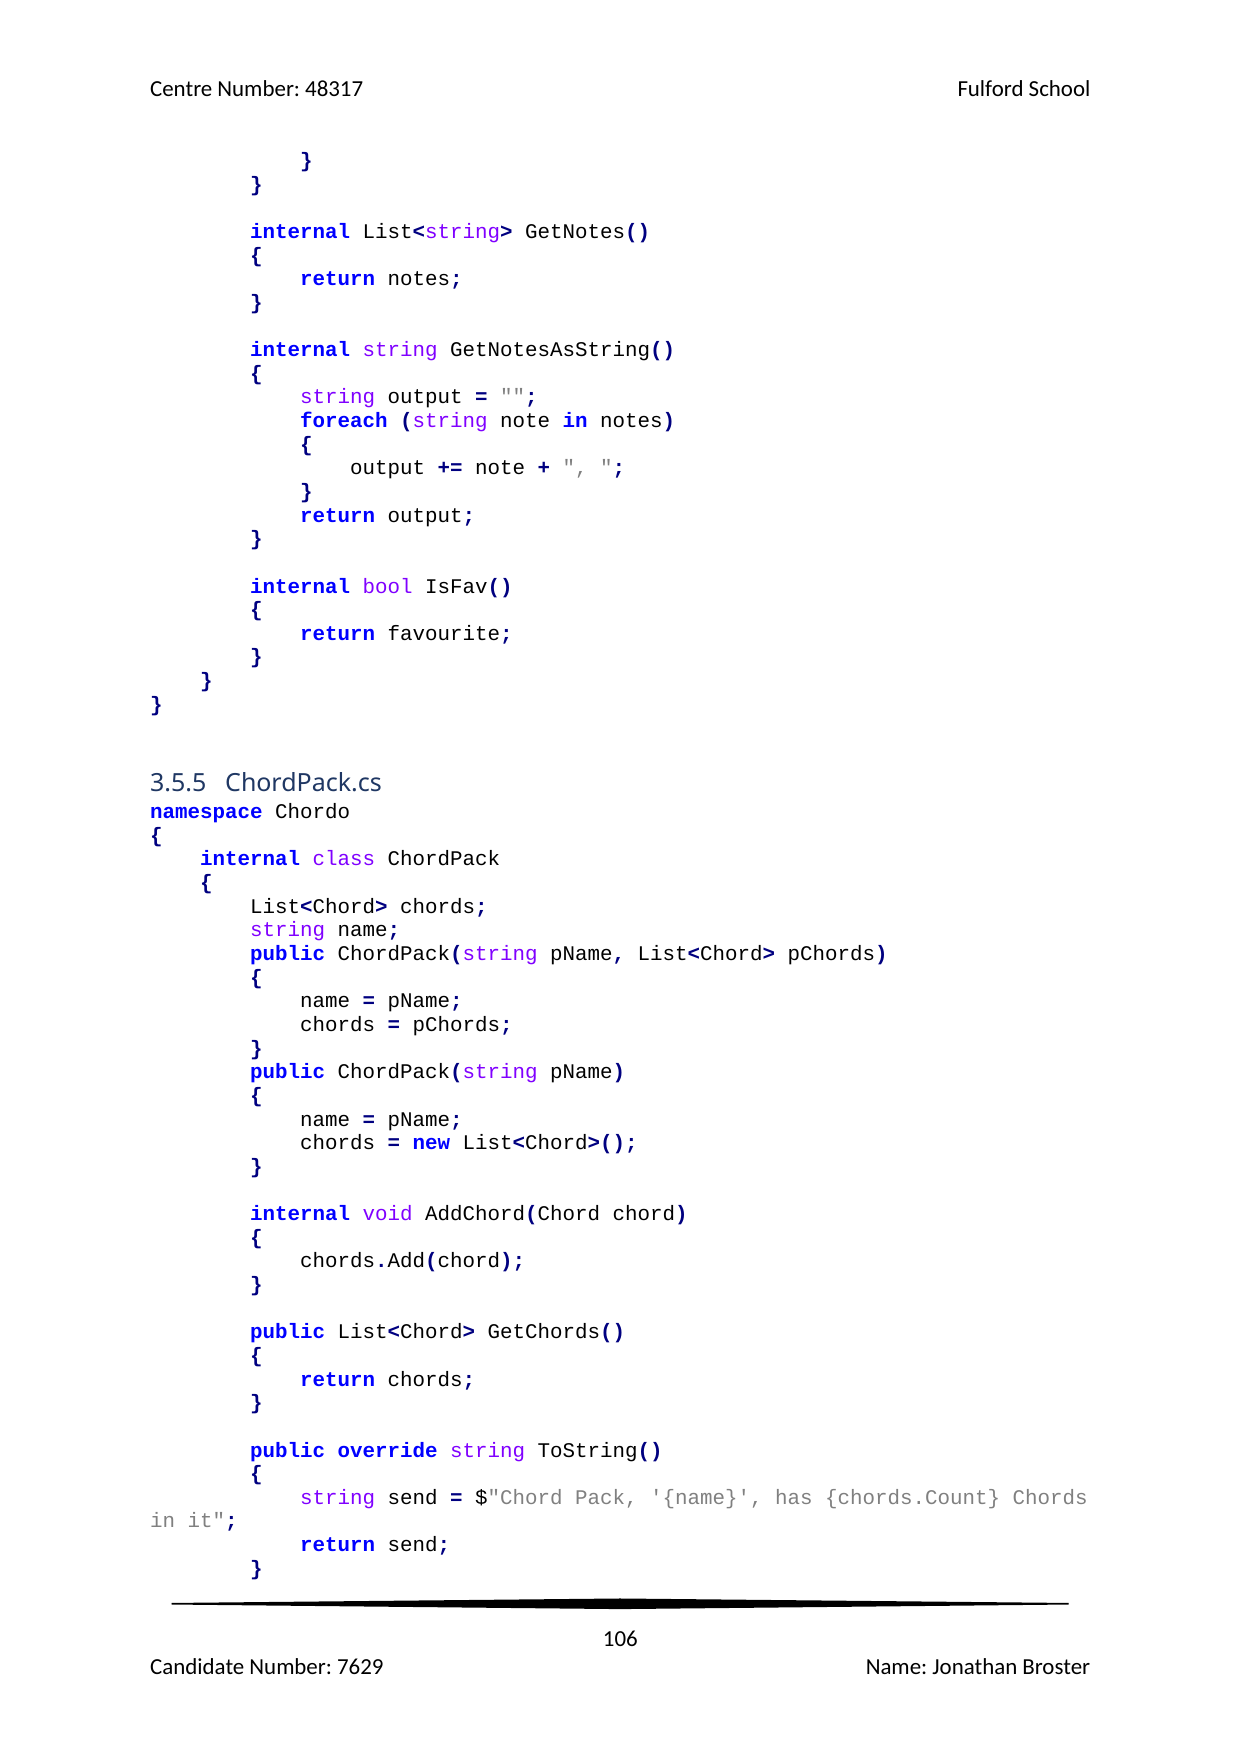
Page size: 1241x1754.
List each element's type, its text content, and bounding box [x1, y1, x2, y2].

text return notes; [150, 268, 1090, 292]
text { [150, 825, 1090, 848]
text { [150, 1085, 1090, 1108]
text { [150, 244, 1090, 268]
text public override string ToString() [150, 1439, 1090, 1463]
text public List<Chord> GetChords() [150, 1321, 1090, 1345]
text } [150, 670, 1090, 694]
text internal string GetNotesAsString() [150, 339, 1090, 363]
text } [150, 647, 1090, 670]
text { [150, 872, 1090, 896]
text } [150, 1038, 1090, 1061]
text foreach (string note in notes) [150, 410, 1090, 434]
text return favourite; [150, 623, 1090, 647]
text { [150, 1227, 1090, 1250]
text } [150, 1558, 1090, 1581]
text internal void AddChord(Chord chord) [150, 1203, 1090, 1227]
text return send; [150, 1534, 1090, 1558]
text { [150, 363, 1090, 386]
text string send = $"Chord Pack, '{name}', has {chords.Count} Chords in it"; [150, 1487, 1090, 1534]
subtitle ChordPack.cs [150, 764, 1090, 798]
text public ChordPack(string pName, List<Chord> pChords) [150, 943, 1090, 967]
text { [150, 1345, 1090, 1369]
text public ChordPack(string pName) [150, 1061, 1090, 1085]
text } [150, 292, 1090, 316]
text string output = ""; [150, 386, 1090, 410]
text string name; [150, 919, 1090, 943]
text namespace Chordo [150, 801, 1090, 825]
text internal bool IsFav() [150, 576, 1090, 599]
text name = pName; [150, 1108, 1090, 1132]
text } [150, 1274, 1090, 1298]
text name = pName; [150, 990, 1090, 1014]
text { [150, 434, 1090, 457]
text { [150, 967, 1090, 990]
text internal class ChordPack [150, 848, 1090, 872]
text } [150, 694, 1090, 717]
text chords.Add(chord); [150, 1250, 1090, 1274]
text chords = new List<Chord>(); [150, 1132, 1090, 1156]
text } [150, 150, 1090, 174]
text return output; [150, 505, 1090, 528]
text } [150, 174, 1090, 197]
text { [150, 1463, 1090, 1487]
text chords = pChords; [150, 1014, 1090, 1038]
text } [150, 1392, 1090, 1416]
text } [150, 528, 1090, 552]
text { [150, 599, 1090, 623]
text } [150, 1156, 1090, 1179]
text List<Chord> chords; [150, 896, 1090, 919]
text return chords; [150, 1369, 1090, 1392]
text } [150, 481, 1090, 505]
text internal List<string> GetNotes() [150, 221, 1090, 244]
text output += note + ", "; [150, 457, 1090, 481]
